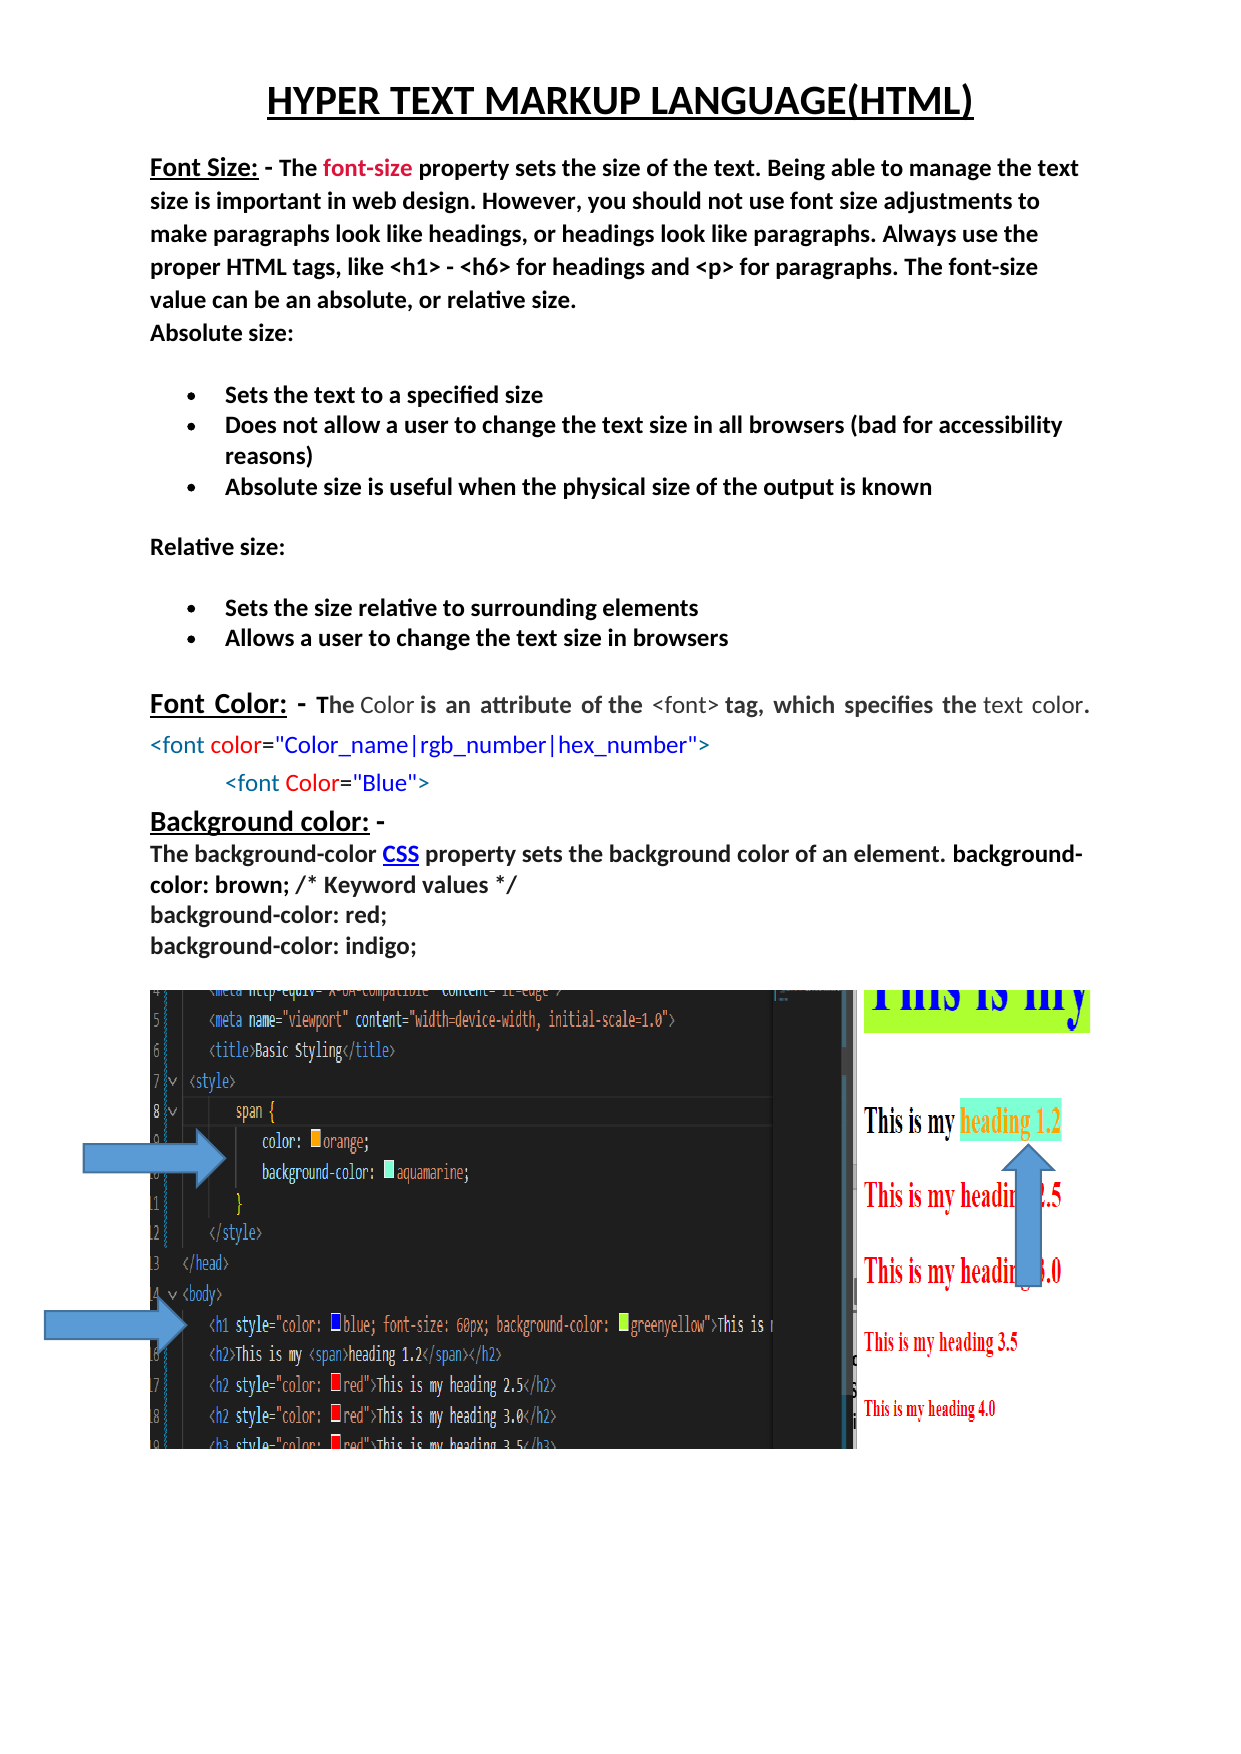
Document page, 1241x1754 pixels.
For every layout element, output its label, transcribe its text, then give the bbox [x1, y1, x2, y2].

list Does not allow a user to change the text size in all browsers (bad for accessibility reasons) [187, 410, 1090, 471]
list Absolute size is useful when the physical size of the output is known [187, 471, 1090, 501]
text background-color: indigo; [150, 930, 1090, 960]
text Relative size: [150, 531, 1090, 562]
text Font Color: - The Color is an attribute of the <font> tag, which specifies the text color. <font color="Color_name|rgb_number|hex_number"> [150, 682, 1090, 760]
subtitle Font Size: - The font-size property sets the size of the text. Being able to manage the text size is important in web design. However, you should not use font size adjustments to make paragraphs look like headings, or headings look like paragraphs. Always use the proper HTML tags, like <h1> - <h6> for headings and <p> for paragraphs. The font-size value can be an absolute, or relative size. Absolute size: [150, 150, 1090, 348]
text background-color: red; [150, 899, 1090, 930]
text The background-color CSS property sets the background color of an element. background-color: brown; /* Keyword values */ [150, 838, 1090, 899]
picture [150, 990, 1091, 1449]
list Allows a user to change the text size in browsers [187, 622, 1090, 653]
text <font Color="Blue"> [225, 760, 1090, 799]
list Sets the text to a specified size [187, 379, 1090, 410]
text Background color: - [150, 799, 1090, 838]
list Sets the size relative to surrounding elements [187, 592, 1090, 622]
